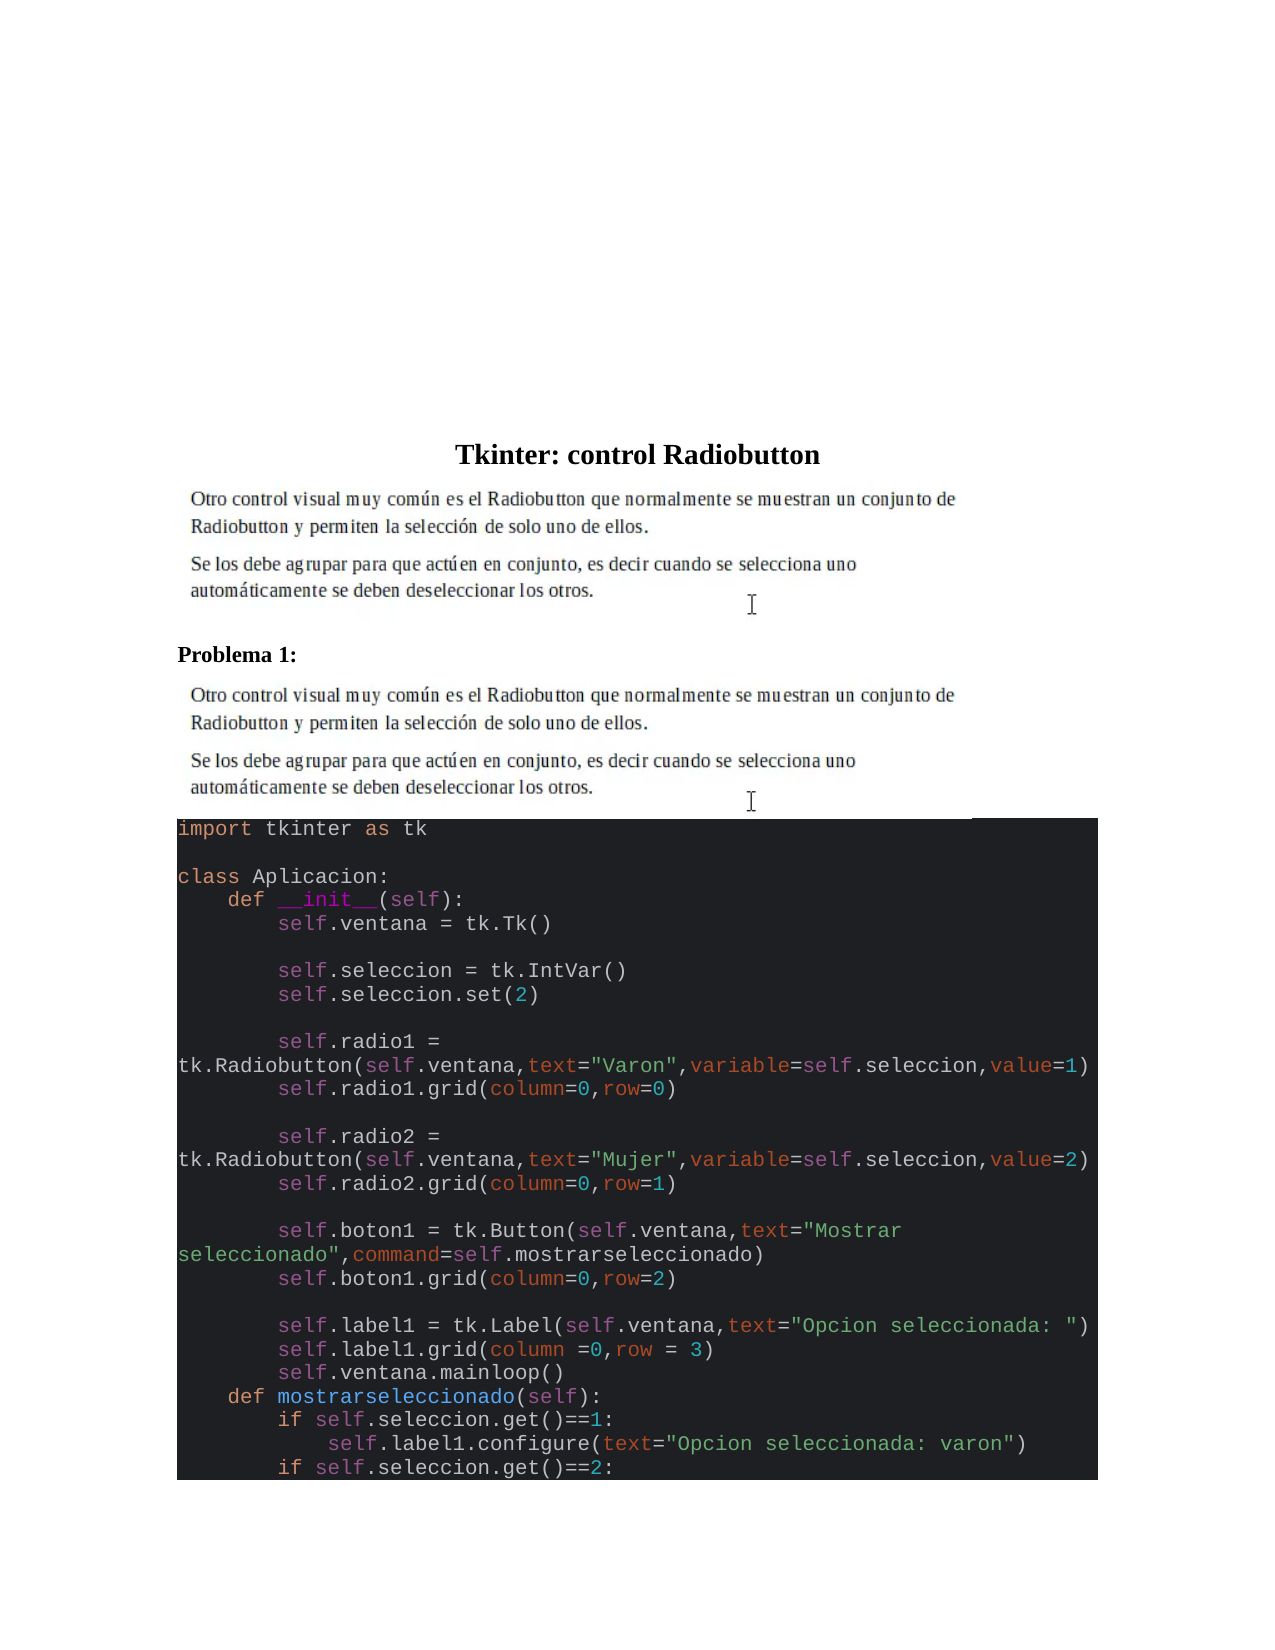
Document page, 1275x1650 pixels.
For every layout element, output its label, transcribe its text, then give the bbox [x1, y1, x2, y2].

subtitle Problema 1: [177, 641, 1098, 667]
picture [177, 669, 972, 819]
picture [177, 473, 973, 622]
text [177, 818, 1098, 1480]
subtitle Tkinter: control Radiobutton [177, 437, 1098, 471]
